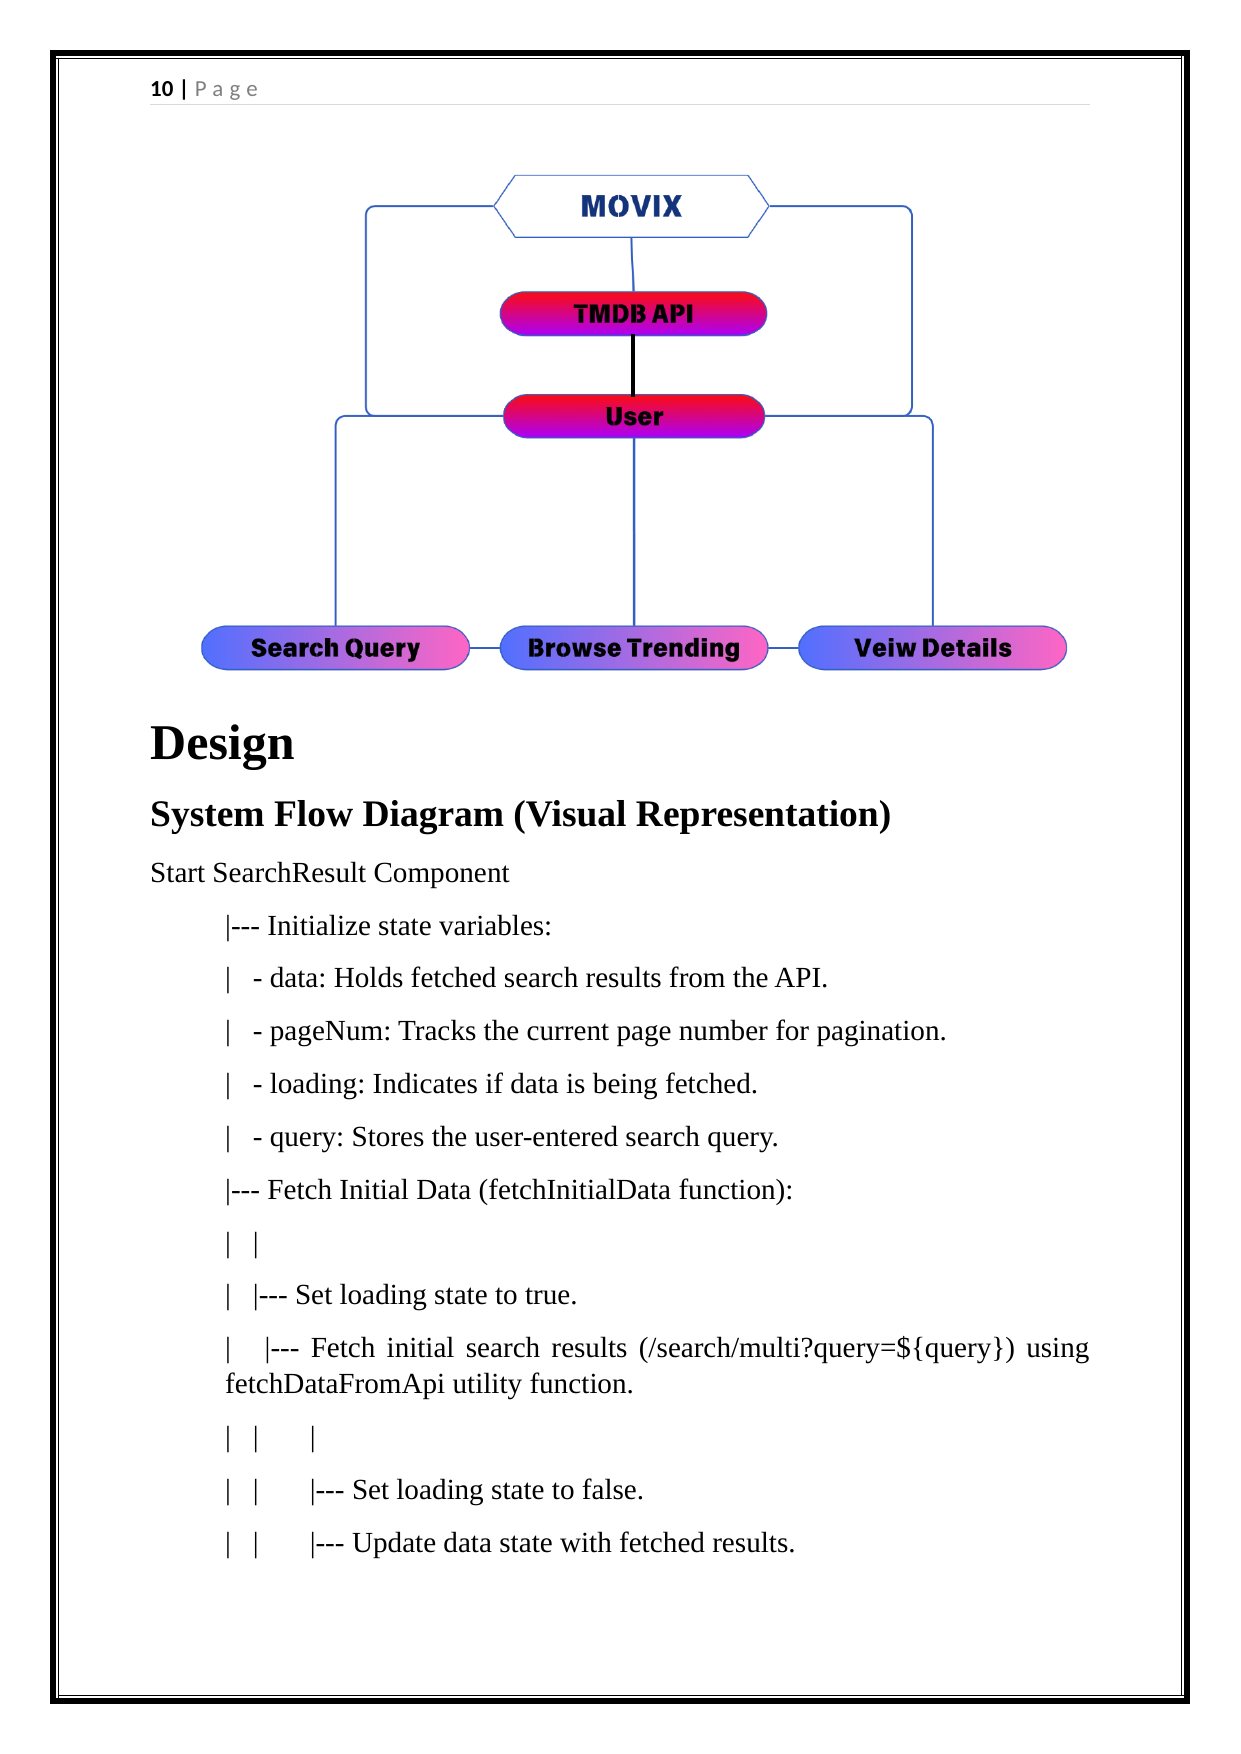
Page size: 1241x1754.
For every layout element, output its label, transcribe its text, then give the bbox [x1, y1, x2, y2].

picture [150, 150, 1118, 695]
text | |--- Fetch initial search results (/search/multi?query=${query}) using fetchDataFromApi utility function. [225, 1330, 1090, 1400]
text | - loading: Indicates if data is being fetched. [225, 1066, 1090, 1100]
text Design [150, 713, 1090, 771]
text | - data: Holds fetched search results from the API. [225, 961, 1090, 994]
text Start SearchResult Component [150, 855, 1090, 888]
text | | | [225, 1419, 1090, 1453]
text | |--- Set loading state to true. [225, 1277, 1090, 1311]
text | - pageNum: Tracks the current page number for pagination. [225, 1013, 1090, 1047]
text | | |--- Update data state with fetched results. [225, 1525, 1090, 1558]
text |--- Initialize state variables: [225, 908, 1090, 941]
text System Flow Diagram (Visual Representation) [150, 792, 1090, 835]
text | | [225, 1225, 1090, 1258]
text |--- Fetch Initial Data (fetchInitialData function): [225, 1172, 1090, 1205]
text | - query: Stores the user-entered search query. [225, 1119, 1090, 1153]
text | | |--- Set loading state to false. [225, 1472, 1090, 1506]
